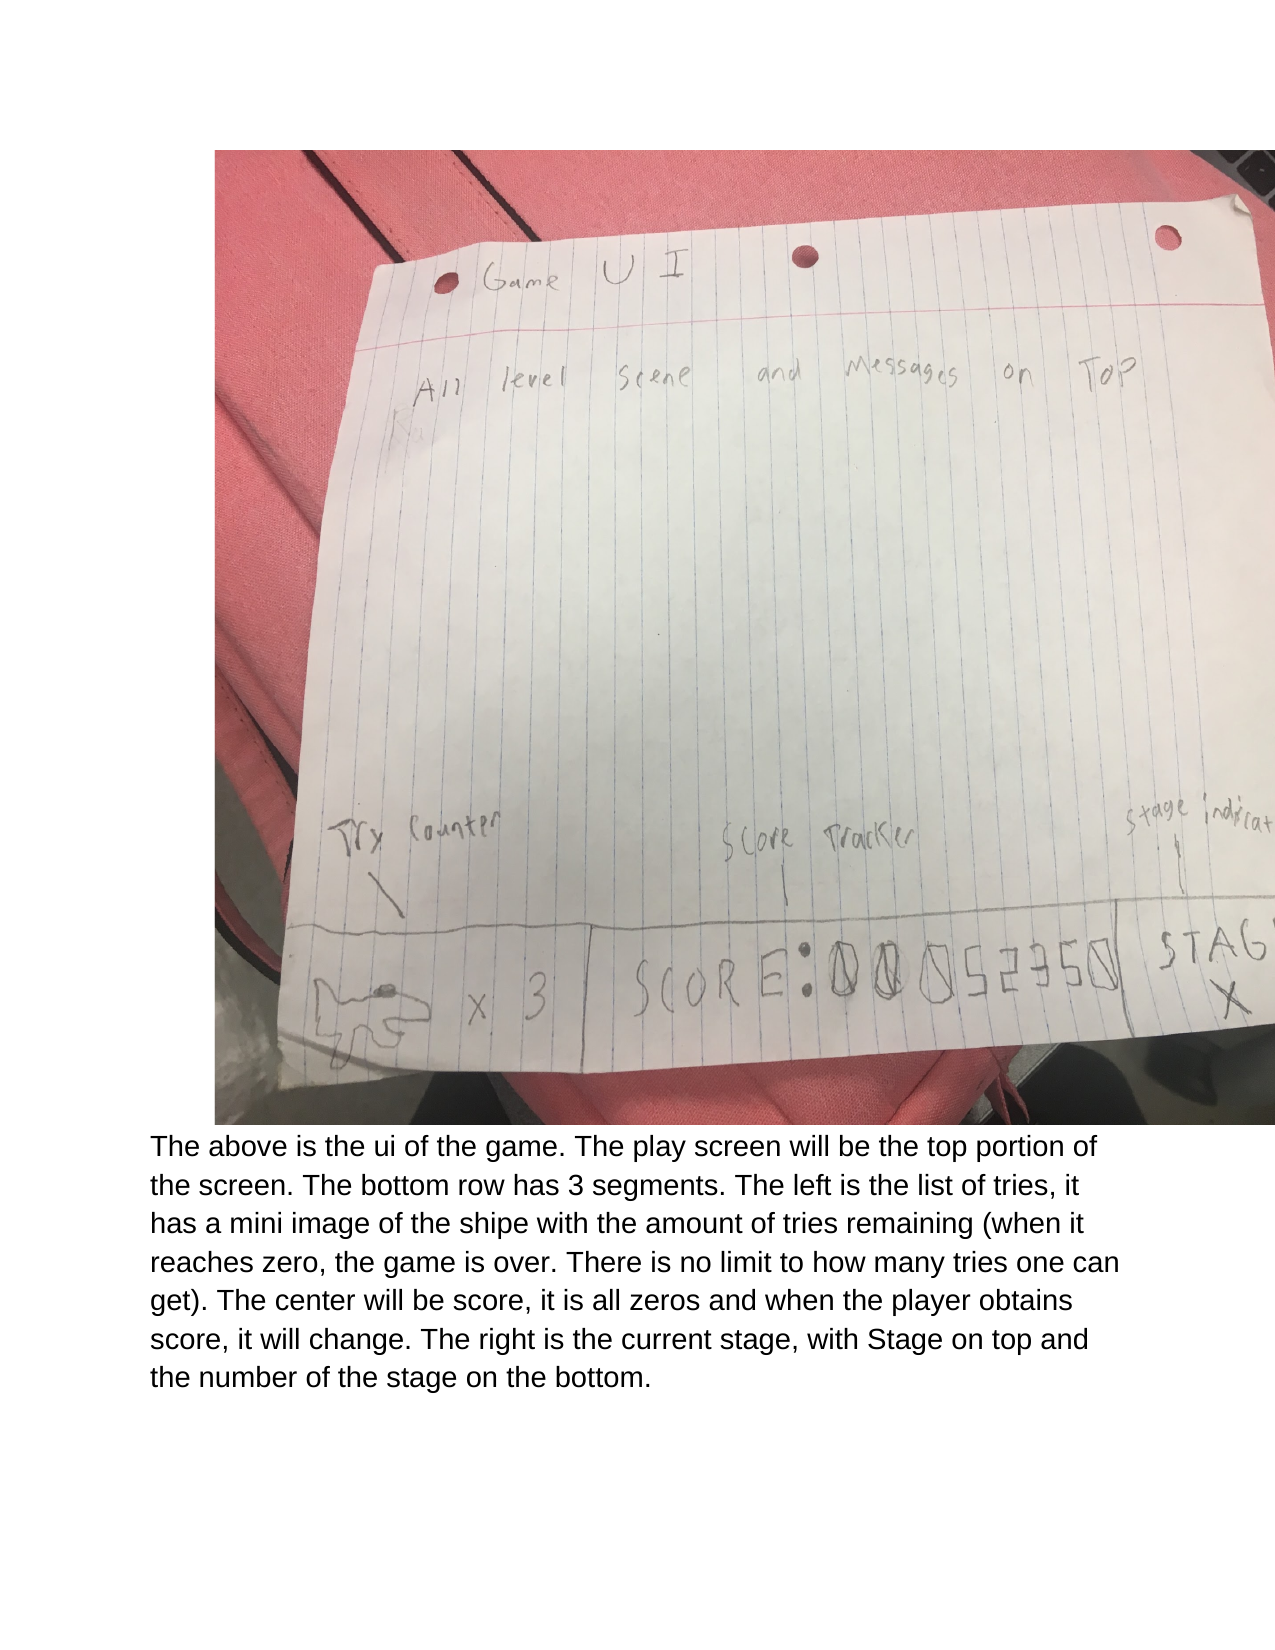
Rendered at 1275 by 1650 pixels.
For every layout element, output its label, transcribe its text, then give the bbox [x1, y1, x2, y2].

text The above is the ui of the game. The play screen will be the top portion of the screen. The bottom row has 3 segments. The left is the list of tries, it has a mini image of the shipe with the amount of tries remaining (when it reaches zero, the game is over. There is no limit to how many tries one can get). The center will be score, it is all zeros and when the player obtains score, it will change. The right is the current stage, with Stage on top and the number of the stage on the bottom. [150, 1129, 1125, 1394]
picture [215, 150, 1275, 1124]
